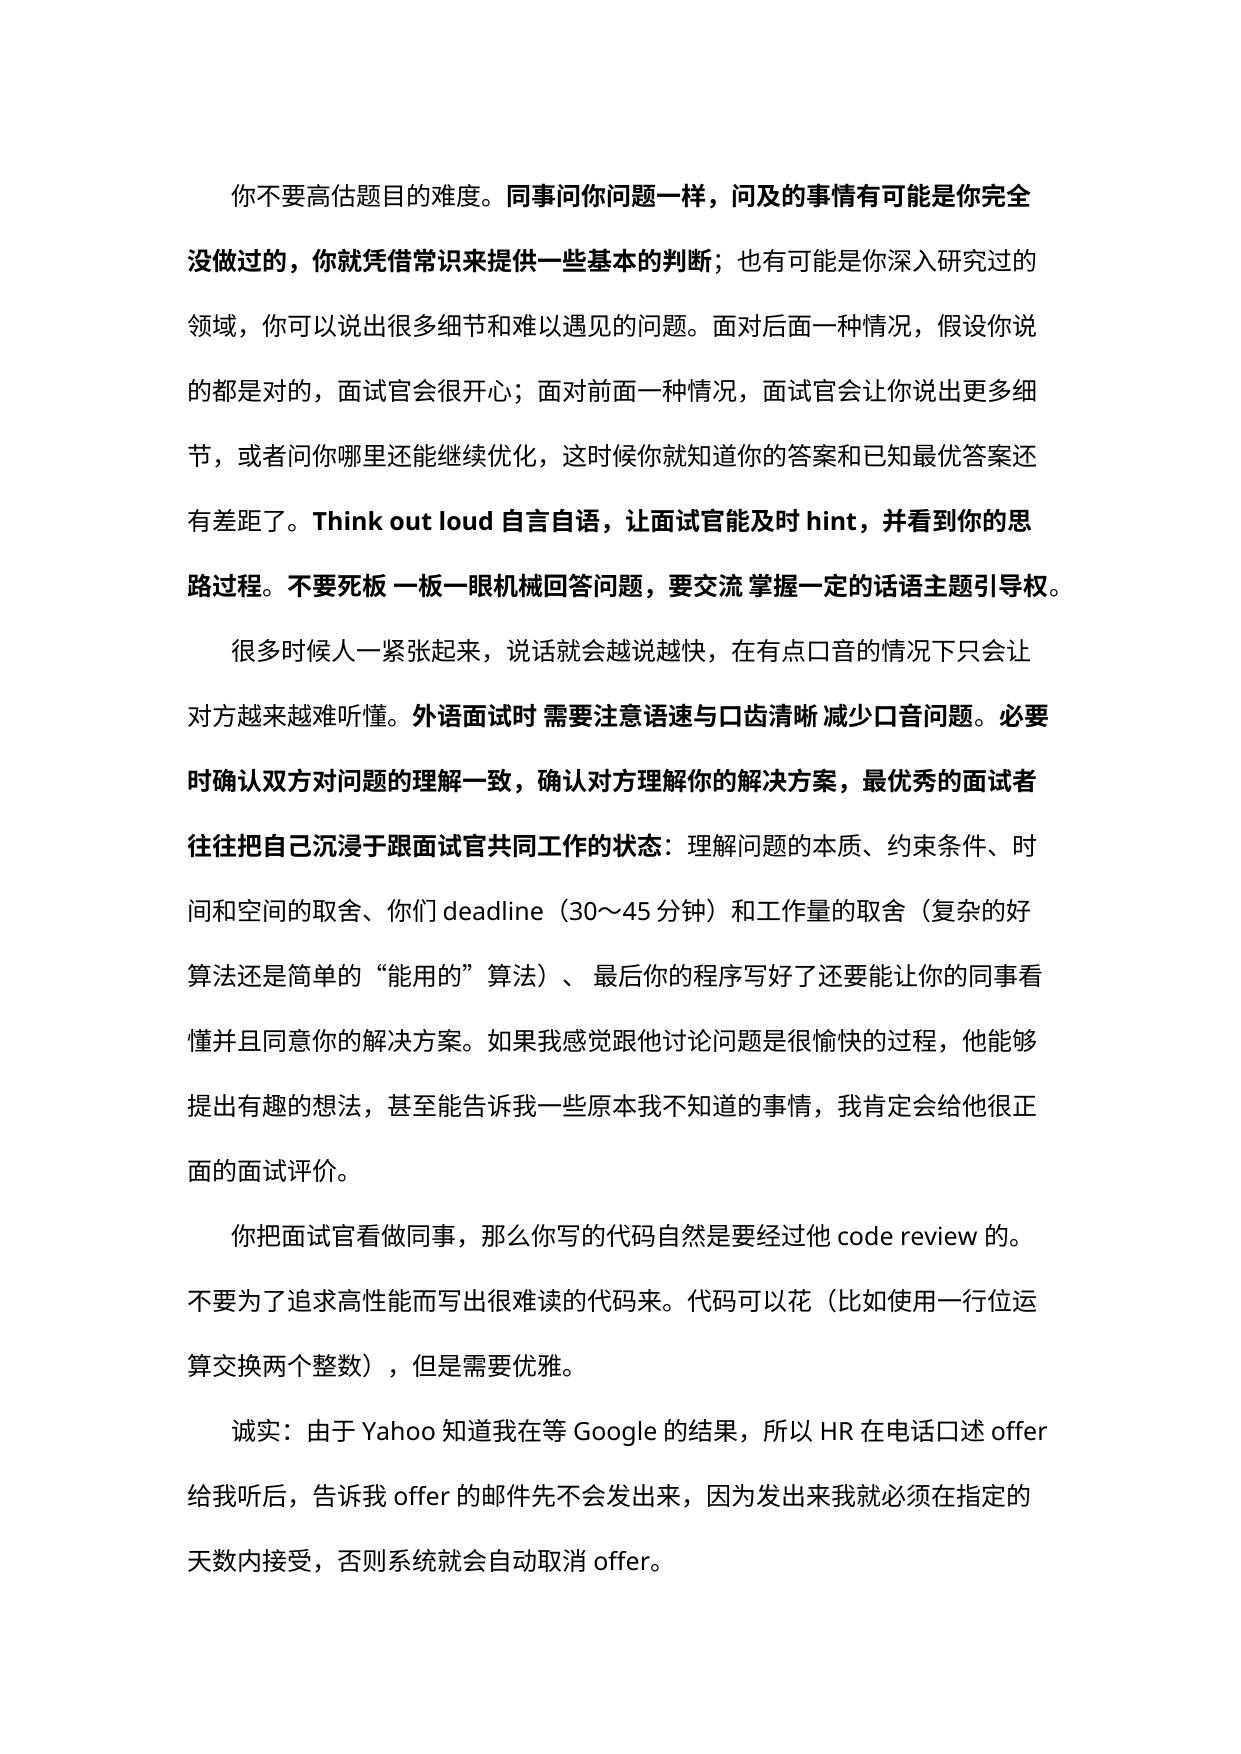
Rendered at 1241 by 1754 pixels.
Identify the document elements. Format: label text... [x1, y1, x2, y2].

text 诚实：由于 Yahoo 知道我在等 Google 的结果，所以 HR 在电话口述 offer 给我听后，告诉我 offer 的邮件先不会发出来，因为发出来我就必须在指定的天数内接受，否则系统就会自动取消 offer。 [187, 1397, 1053, 1592]
text 很多时候人一紧张起来，说话就会越说越快，在有点口音的情况下只会让对方越来越难听懂。外语面试时 需要注意语速与口齿清晰 减少口音问题。必要时确认双方对问题的理解一致，确认对方理解你的解决方案，最优秀的面试者往往把自己沉浸于跟面试官共同工作的状态：理解问题的本质、约束条件、时间和空间的取舍、你们deadline（30～45分钟）和工作量的取舍（复杂的好算法还是简单的“能用的”算法）、 最后你的程序写好了还要能让你的同事看懂并且同意你的解决方案。如果我感觉跟他讨论问题是很愉快的过程，他能够提出有趣的想法，甚至能告诉我一些原本我不知道的事情，我肯定会给他很正面的面试评价。 [187, 617, 1053, 1202]
text 你把面试官看做同事，那么你写的代码自然是要经过他 code review 的。不要为了追求高性能而写出很难读的代码来。代码可以花（比如使用一行位运算交换两个整数），但是需要优雅。 [187, 1202, 1053, 1397]
text 你不要高估题目的难度。同事问你问题一样，问及的事情有可能是你完全没做过的，你就凭借常识来提供一些基本的判断；也有可能是你深入研究过的领域，你可以说出很多细节和难以遇见的问题。面对后面一种情况，假设你说的都是对的，面试官会很开心；面对前面一种情况，面试官会让你说出更多细节，或者问你哪里还能继续优化，这时候你就知道你的答案和已知最优答案还有差距了。Think out loud 自言自语，让面试官能及时hint，并看到你的思路过程。不要死板 一板一眼机械回答问题，要交流 掌握一定的话语主题引导权。 [187, 162, 1053, 617]
